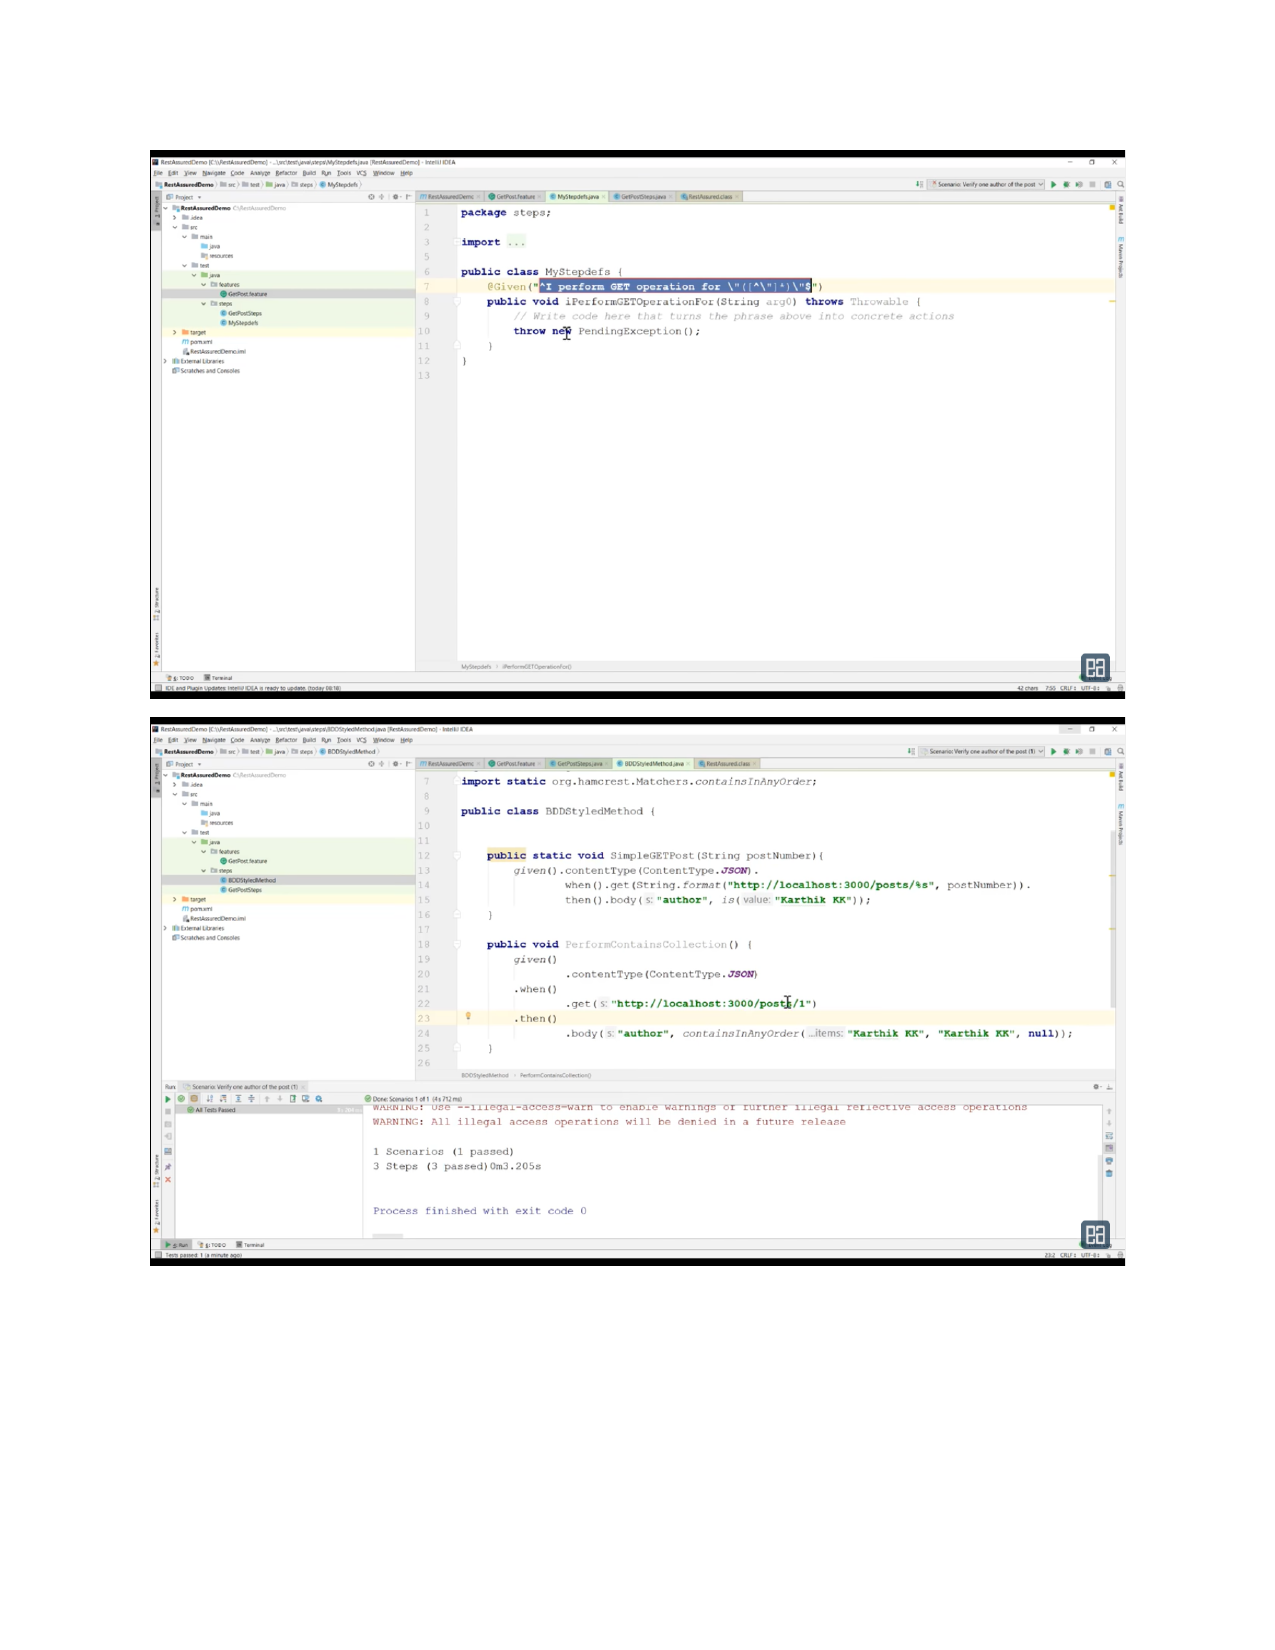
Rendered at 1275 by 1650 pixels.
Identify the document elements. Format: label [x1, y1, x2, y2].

picture [150, 717, 1125, 1266]
picture [150, 150, 1125, 699]
